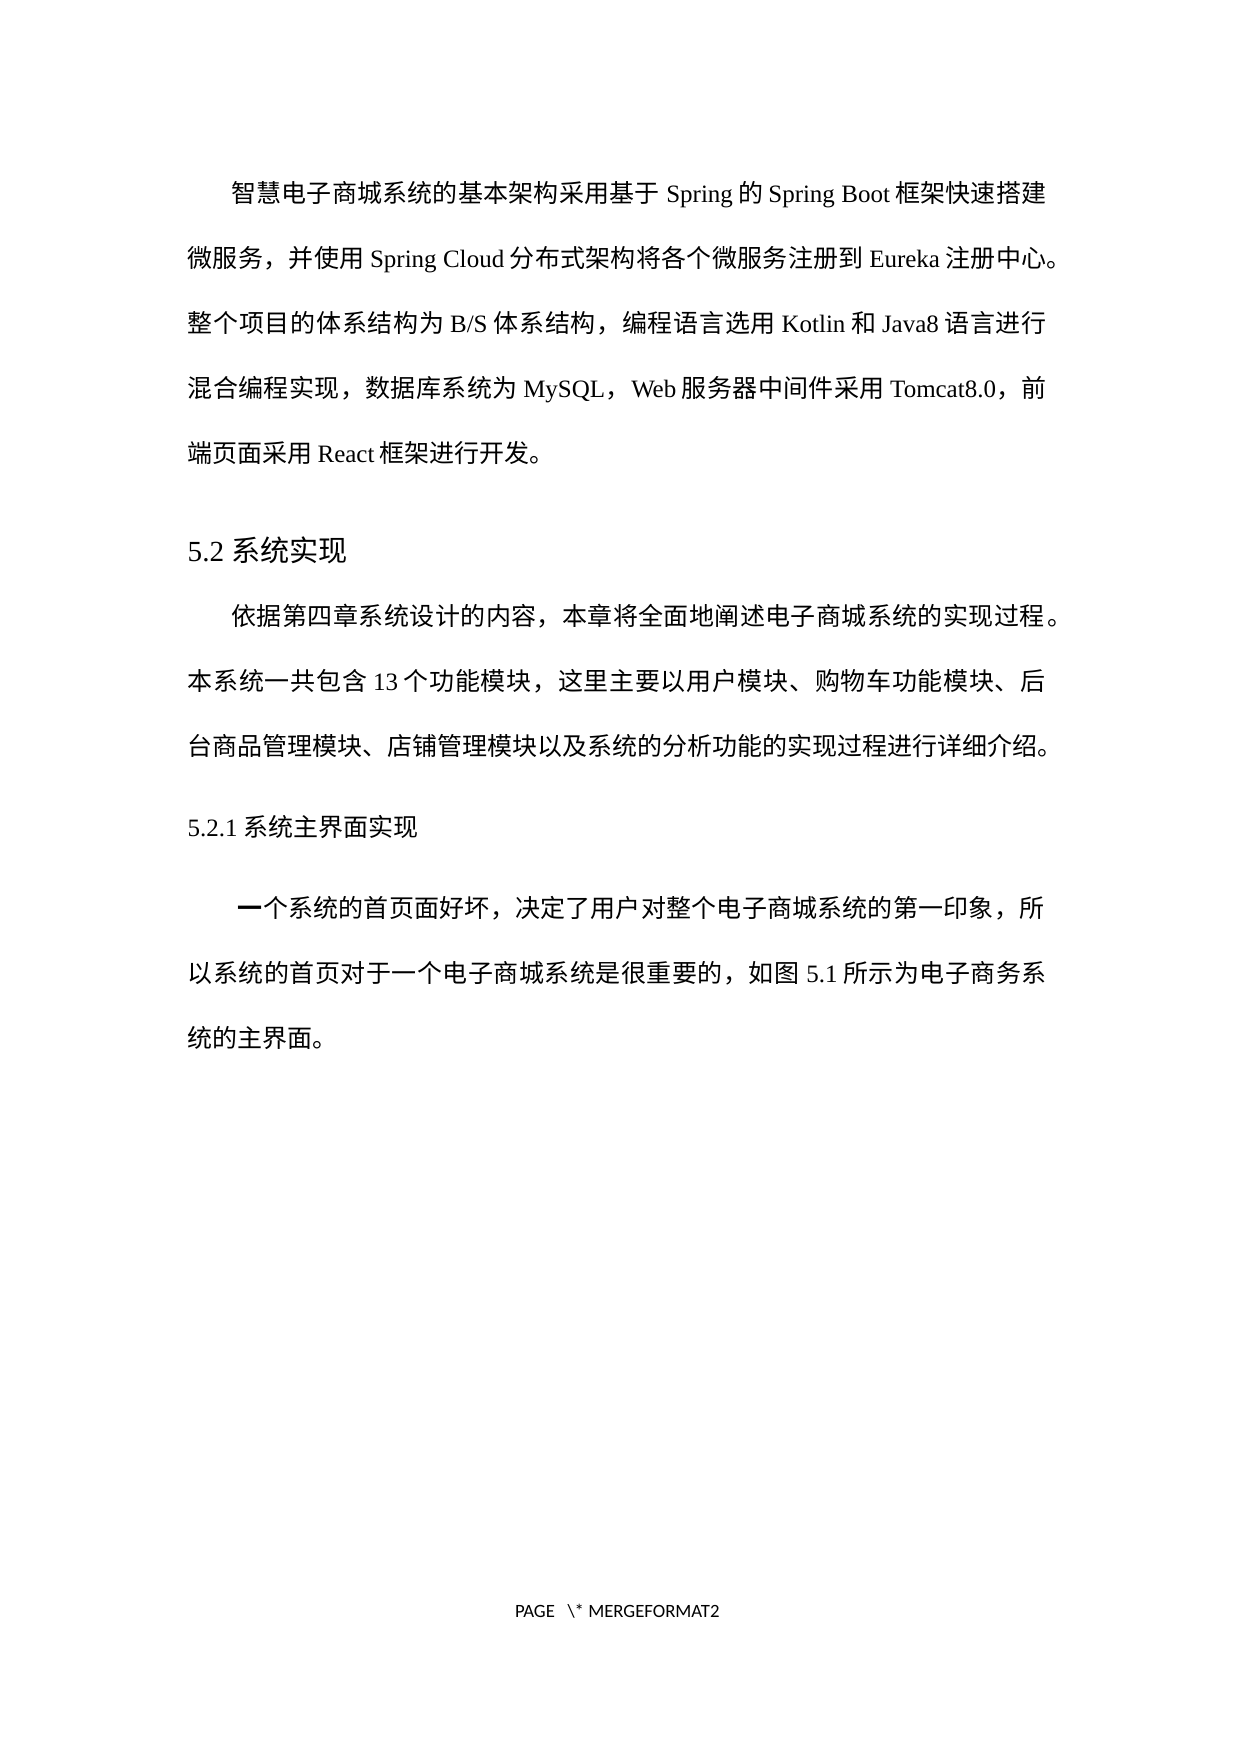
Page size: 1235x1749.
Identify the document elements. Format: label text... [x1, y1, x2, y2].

text 5.2.1 系统主界面实现 [187, 793, 1047, 858]
text 智慧电子商城系统的基本架构采用基于Spring的Spring Boot框架快速搭建微服务，并使用Spring Cloud分布式架构将各个微服务注册到Eureka注册中心。整个项目的体系结构为B/S体系结构，编程语言选用Kotlin和Java8语言进行混合编程实现，数据库系统为MySQL，Web服务器中间件采用Tomcat8.0，前端页面采用React框架进行开发。 [187, 159, 1047, 484]
text 5.2 系统实现 [187, 517, 1047, 582]
text 依据第四章系统设计的内容，本章将全面地阐述电子商城系统的实现过程。本系统一共包含13个功能模块，这里主要以用户模块、购物车功能模块、后台商品管理模块、店铺管理模块以及系统的分析功能的实现过程进行详细介绍。 [187, 582, 1047, 777]
text 一个系统的首页面好坏，决定了用户对整个电子商城系统的第一印象，所以系统的首页对于一个电子商城系统是很重要的，如图5.1所示为电子商务系统的主界面。 [187, 874, 1047, 1069]
